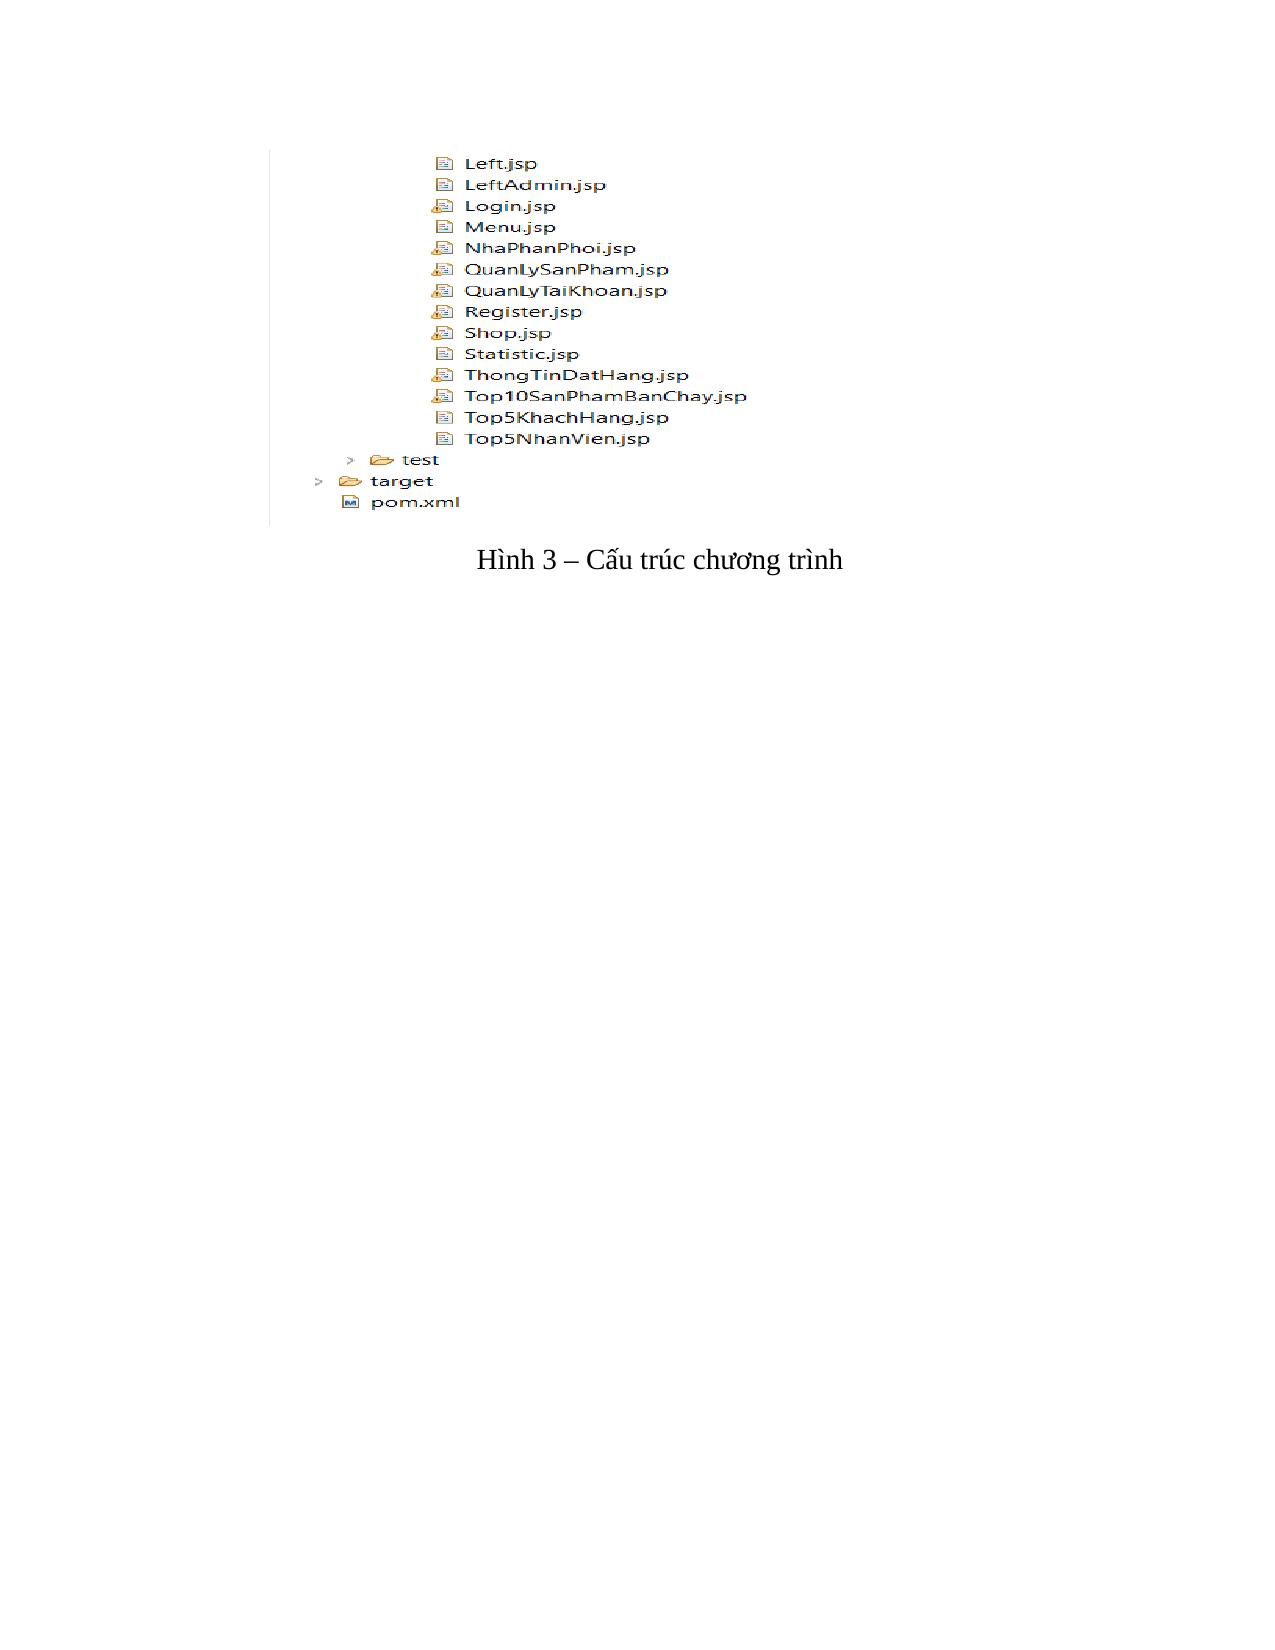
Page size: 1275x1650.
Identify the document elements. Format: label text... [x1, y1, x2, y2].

text Hình 3 – Cấu trúc chương trình [194, 542, 1125, 576]
picture [269, 150, 776, 526]
